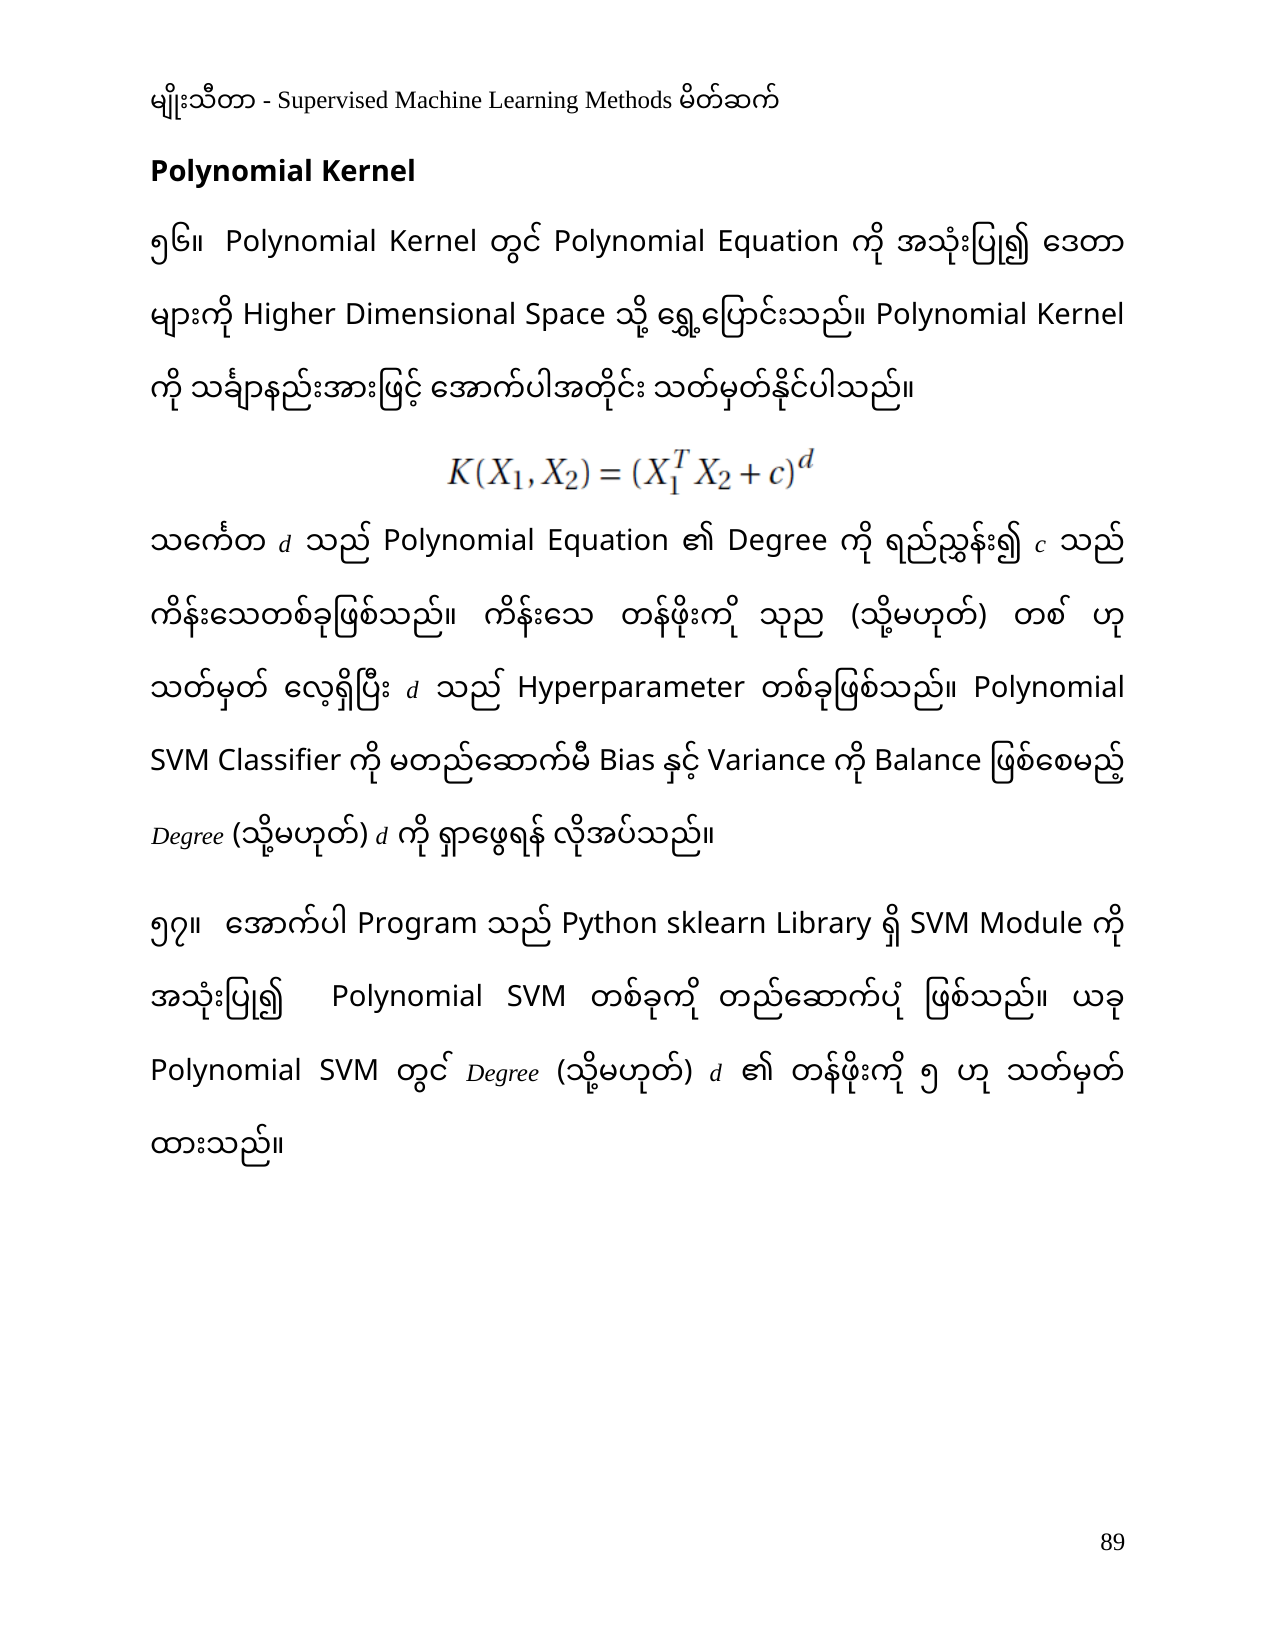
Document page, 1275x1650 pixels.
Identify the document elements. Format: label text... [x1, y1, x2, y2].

text ၅၆။ Polynomial Kernel တွင် Polynomial Equation ကို အသုံးပြု၍ ဒေတာများကို Higher Dimensional Space သို့ ရွှေ့ပြောင်းသည်။ Polynomial Kernel ကို သင်္ချာနည်းအားဖြင့် အောက်ပါအတိုင်း သတ်မှတ်နိုင်ပါသည်။ [150, 212, 1125, 422]
text ၅၇။ အောက်ပါ Program သည် Python sklearn Library ရှိ SVM Module ကို အသုံးပြု၍ Polynomial SVM တစ်ခုကို တည်ဆောက်ပုံ ဖြစ်သည်။ ယခု Polynomial SVM တွင် (သို့မဟုတ်) ၏ တန်ဖိုးကို ၅ ဟု သတ်မှတ်ထားသည်။ [150, 895, 1125, 1178]
picture [412, 432, 863, 508]
text သင်္ကေတ သည် Polynomial Equation ၏ Degree ကို ရည်ညွှန်း၍ သည် ကိန်းသေတစ်ခုဖြစ်သည်။ ကိန်းသေ တန်ဖိုးကို သုည (သို့မဟုတ်) တစ် ဟု သတ်မှတ် လေ့ရှိပြီး သည် Hyperparameter တစ်ခုဖြစ်သည်။ Polynomial SVM Classifier ကို မတည်ဆောက်မီ Bias နှင့် Variance ကို Balance ဖြစ်စေမည့် (သို့မဟုတ်) ကို ရှာဖွေရန် လိုအပ်သည်။ [150, 512, 1125, 869]
text Polynomial Kernel [150, 150, 1125, 190]
